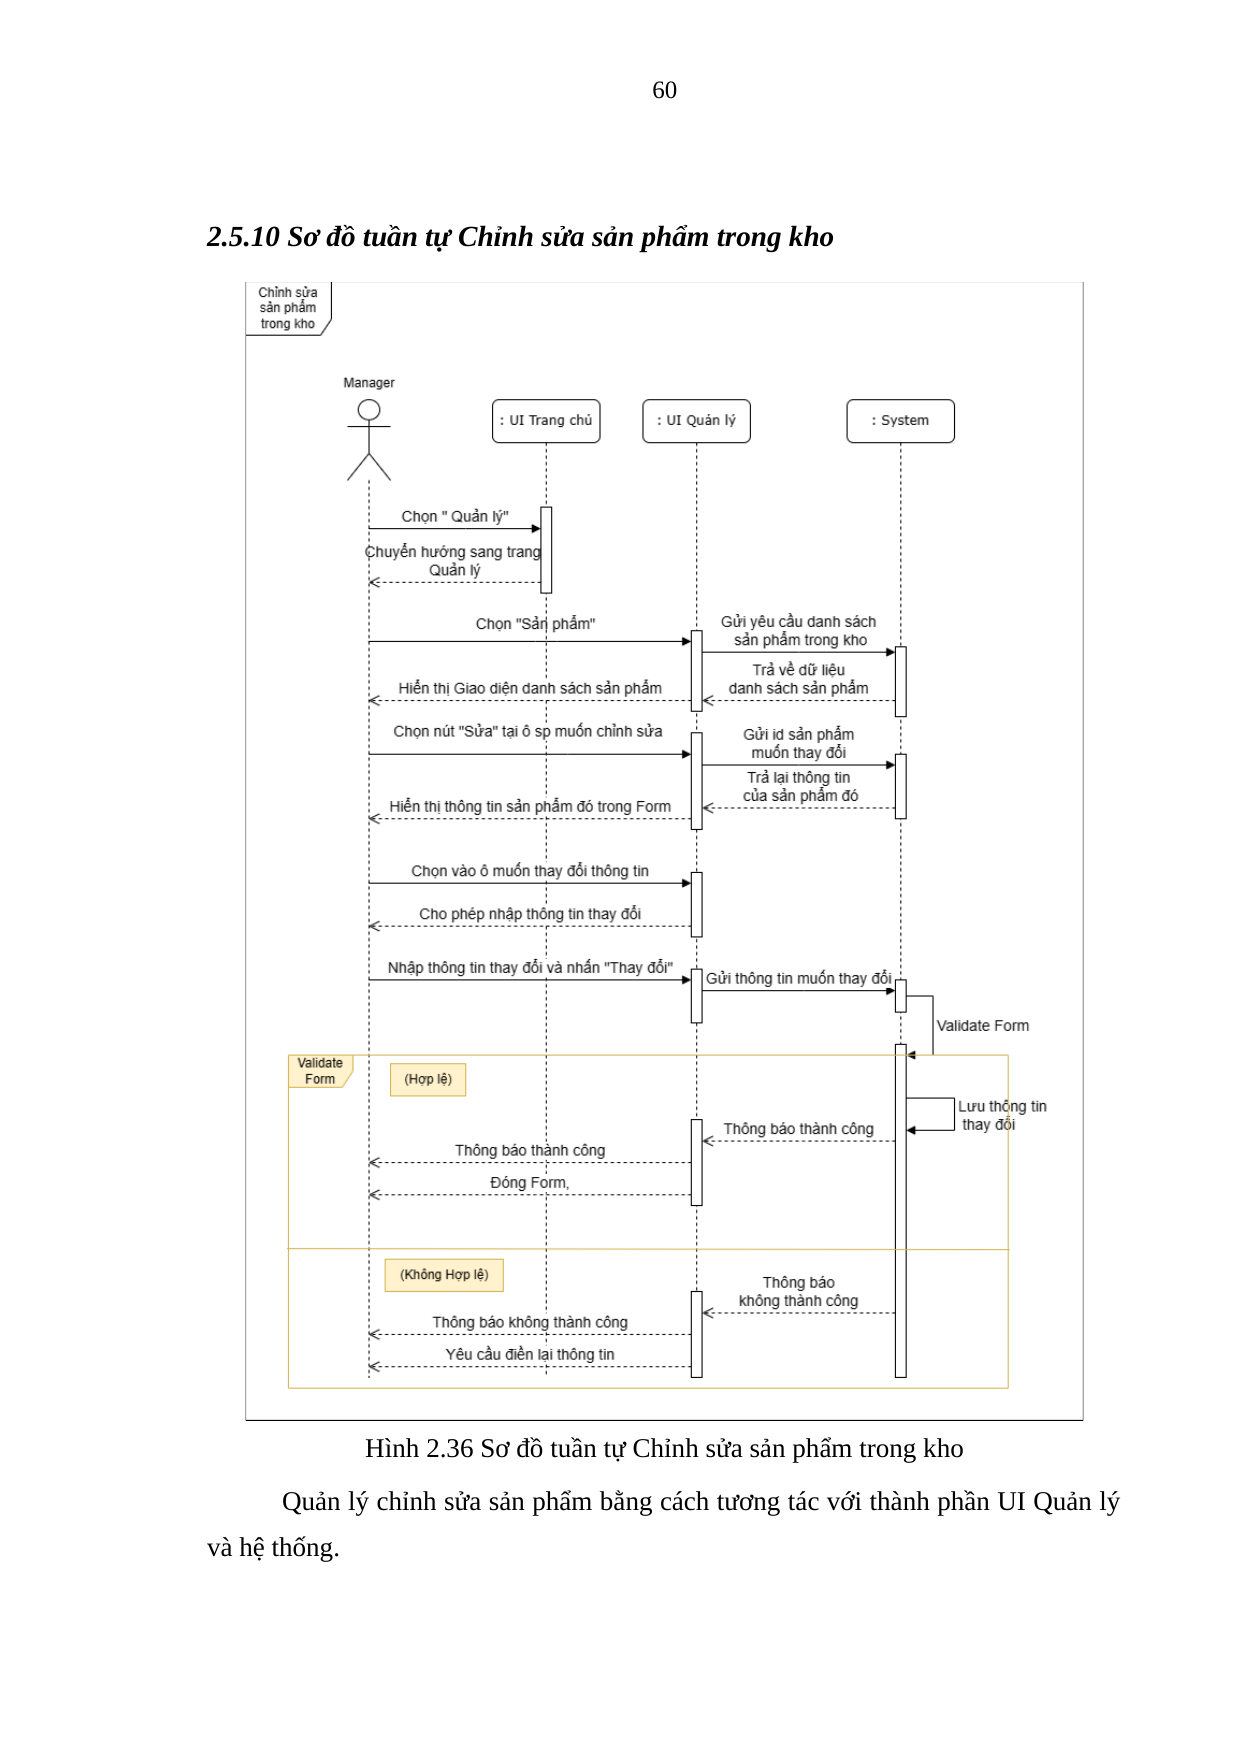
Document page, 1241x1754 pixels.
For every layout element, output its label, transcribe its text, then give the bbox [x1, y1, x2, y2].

text Quản lý chỉnh sửa sản phẩm bằng cách tương tác với thành phần UI Quản lý và hệ thống. [207, 1484, 1122, 1562]
subtitle Sơ đồ tuần tự Chỉnh sửa sản phẩm trong kho [207, 219, 1122, 253]
text Hình 2.36 Sơ đồ tuần tự Chỉnh sửa sản phẩm trong kho [207, 1433, 1122, 1464]
picture [245, 282, 1084, 1421]
